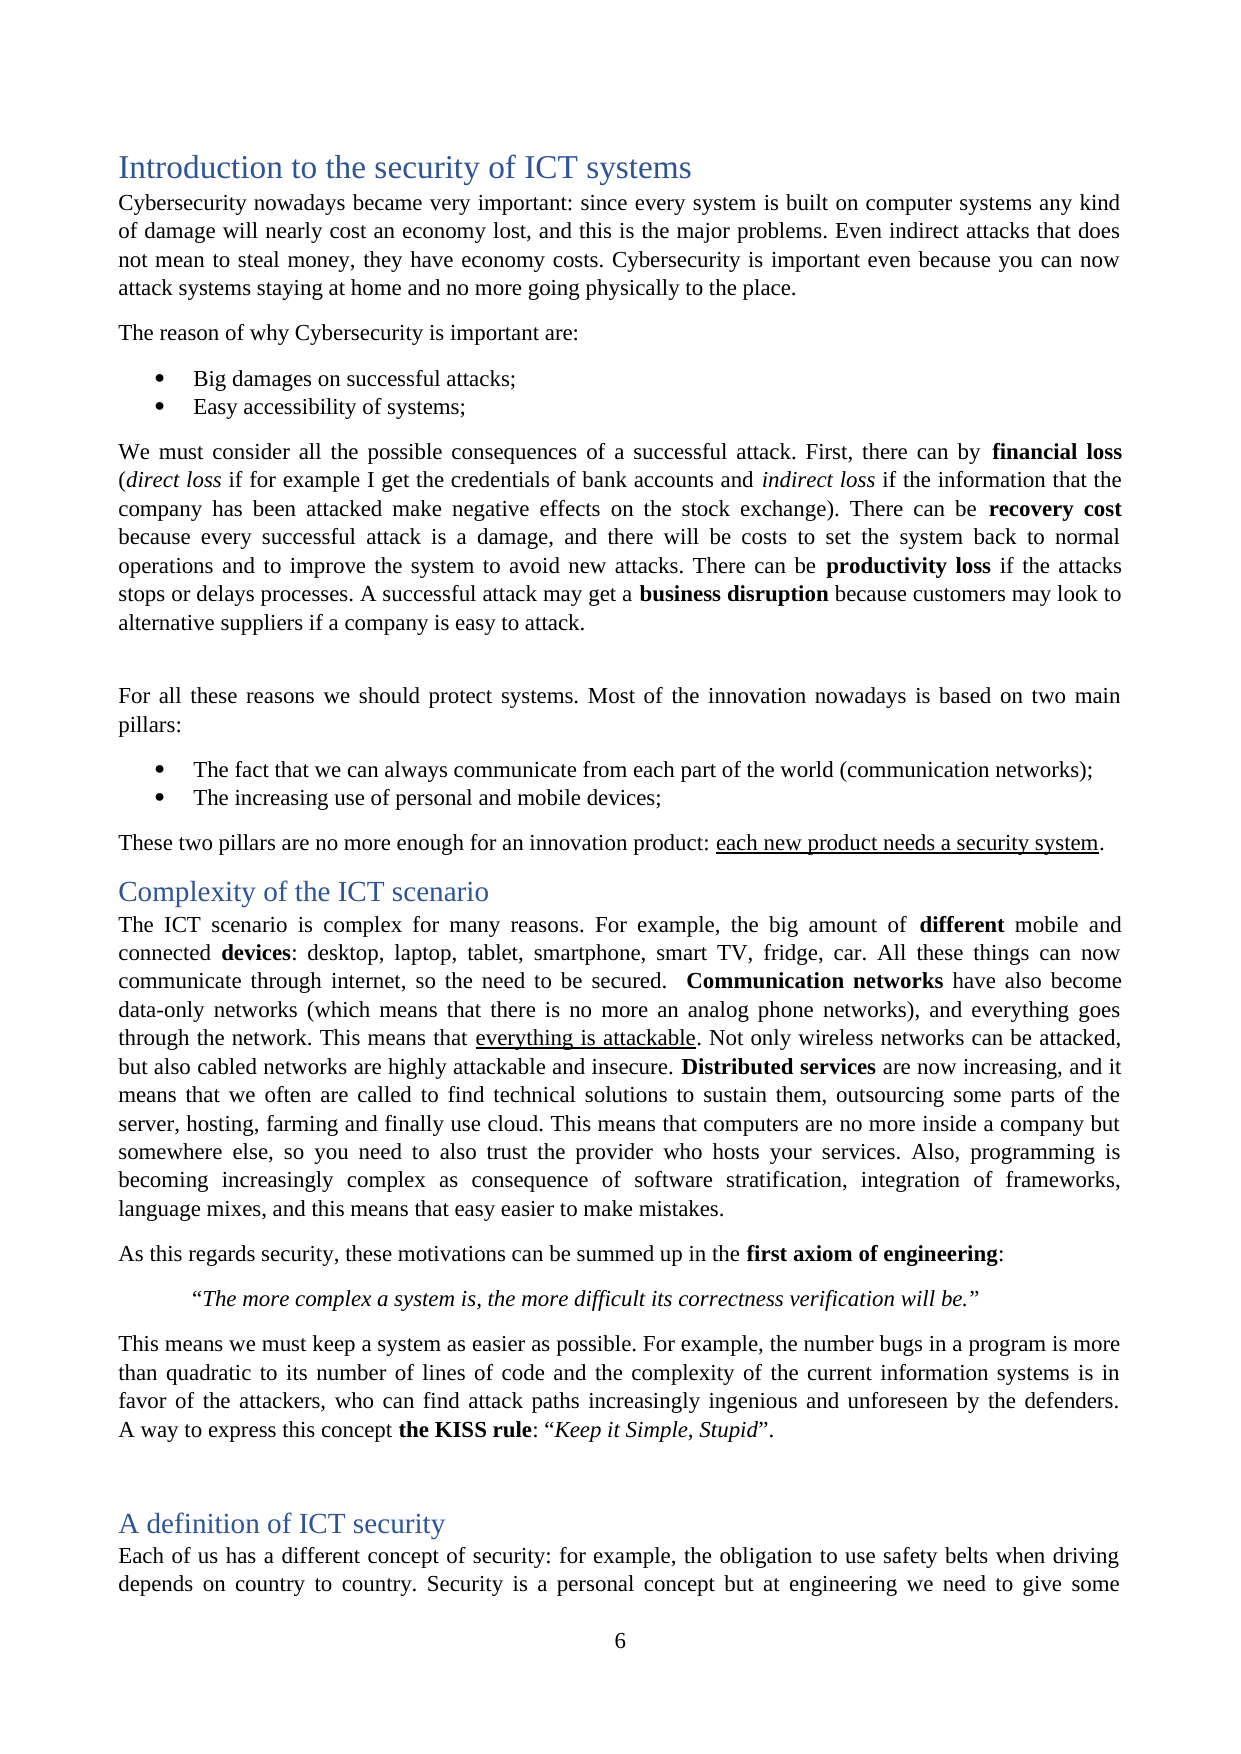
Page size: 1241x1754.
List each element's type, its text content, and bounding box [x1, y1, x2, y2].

text For all these reasons we should protect systems. Most of the innovation nowadays is based on two main pillars: [118, 654, 1122, 737]
subtitle A definition of ICT security [118, 1506, 1122, 1539]
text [118, 1542, 1122, 1597]
text The ICT scenario is complex for many reasons. For example, the big amount of different mobile and connected devices: desktop, laptop, tablet, smartphone, smart TV, fridge, car. All these things can now communicate through internet, so the need to be secured. Communication networks have also become data-only networks (which means that there is no more an analog phone networks), and everything goes through the network. This means that everything is attackable. Not only wireless networks can be attacked, but also cabled networks are highly attackable and insecure. Distributed services are now increasing, and it means that we often are called to find technical solutions to sustain them, outsourcing some parts of the server, hosting, farming and finally use cloud. This means that computers are no more inside a company but somewhere else, so you need to also trust the provider who hosts your services. Also, programming is becoming increasingly complex as consequence of software stratification, integration of frameworks, language mixes, and this means that easy easier to make mistakes. [118, 911, 1122, 1221]
subtitle Complexity of the ICT scenario [118, 874, 1122, 908]
list The fact that we can always communicate from each part of the world (communication networks); [156, 756, 1122, 782]
text “The more complex a system is, the more difficult its correctness verification will be.” [118, 1285, 1122, 1312]
text As this regards security, these motivations can be summed up in the first axiom of engineering: [118, 1240, 1122, 1266]
text Cybersecurity nowadays became very important: since every system is built on computer systems any kind of damage will nearly cost an economy lost, and this is the major problems. Even indirect attacks that does not mean to steal money, they have economy costs. Cybersecurity is important even because you can now attack systems staying at home and no more going physically to the place. [118, 189, 1122, 301]
text We must consider all the possible consequences of a successful attack. First, there can by financial loss (direct loss if for example I get the credentials of bank accounts and indirect loss if the information that the company has been attacked make negative effects on the stock exchange). There can be recovery cost because every successful attack is a damage, and there will be costs to set the system back to normal operations and to improve the system to avoid new attacks. There can be productivity loss if the attacks stops or delays processes. A successful attack may get a business disruption because customers may look to alternative suppliers if a company is easy to attack. [118, 438, 1122, 635]
list Big damages on successful attacks; [156, 364, 1122, 391]
text These two pillars are no more enough for an innovation product: each new product needs a security system. [118, 829, 1122, 856]
list Easy accessibility of systems; [156, 393, 1122, 419]
subtitle Introduction to the security of ICT systems [118, 148, 1122, 186]
text This means we must keep a system as easier as possible. For example, the number bugs in a program is more than quadratic to its number of lines of code and the complexity of the current information systems is in favor of the attackers, who can find attack paths increasingly ingenious and unforeseen by the defenders. A way to express this concept the KISS rule: “Keep it Simple, Stupid”. [118, 1330, 1122, 1442]
list The increasing use of personal and mobile devices; [156, 784, 1122, 811]
text The reason of why Cybersecurity is important are: [118, 319, 1122, 346]
